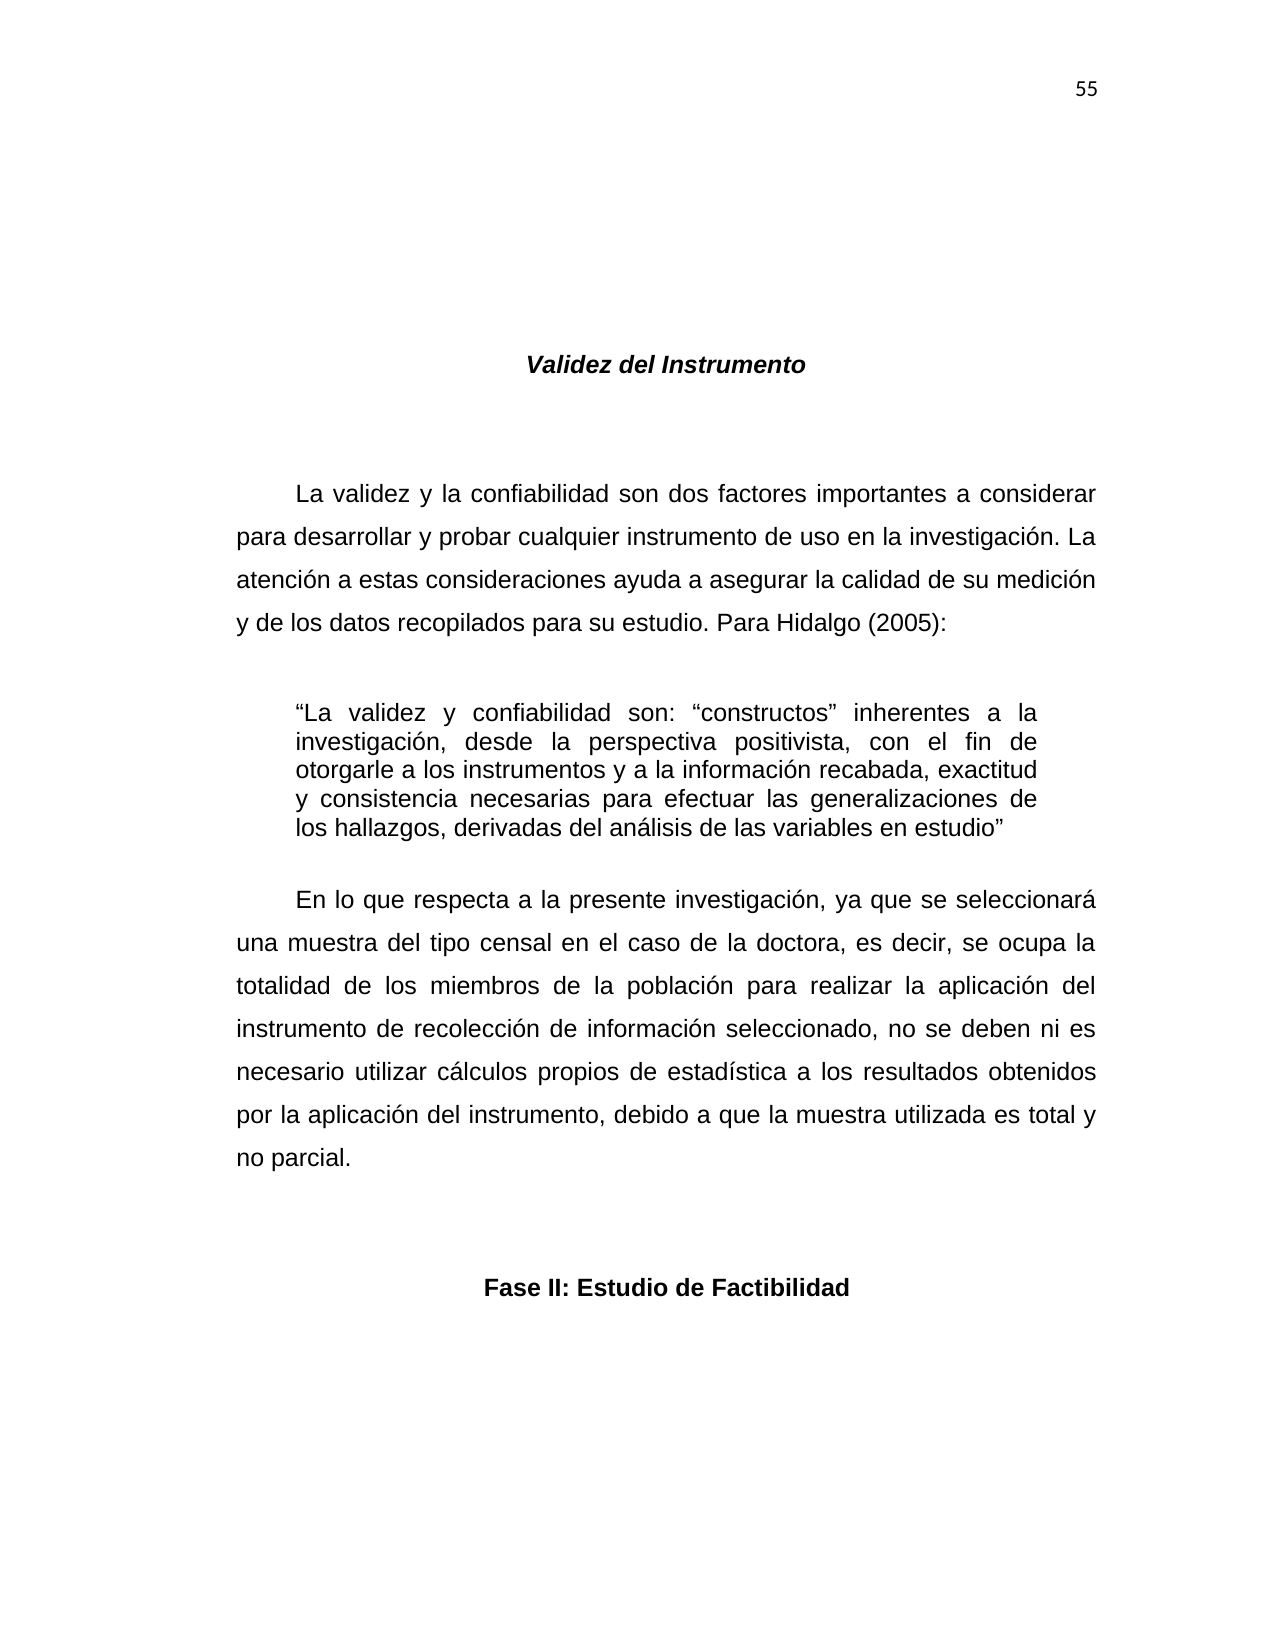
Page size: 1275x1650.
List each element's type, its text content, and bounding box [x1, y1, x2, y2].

text “La validez y confiabilidad son: “constructos” inherentes a la investigación, desde la perspectiva positivista, con el fin de otorgarle a los instrumentos y a la información recabada, exactitud y consistencia necesarias para efectuar las generalizaciones de los hallazgos, derivadas del análisis de las variables en estudio” [295, 698, 1039, 842]
text Validez del Instrumento [236, 350, 1098, 378]
text La validez y la confiabilidad son dos factores importantes a considerar para desarrollar y probar cualquier instrumento de uso en la investigación. La atención a estas consideraciones ayuda a asegurar la calidad de su medición y de los datos recopilados para su estudio. Para Hidalgo (2005): [236, 479, 1098, 637]
subtitle Fase II: Estudio de Factibilidad [236, 1273, 1098, 1302]
text En lo que respecta a la presente investigación, ya que se seleccionará una muestra del tipo censal en el caso de la doctora, es decir, se ocupa la totalidad de los miembros de la población para realizar la aplicación del instrumento de recolección de información seleccionado, no se deben ni es necesario utilizar cálculos propios de estadística a los resultados obtenidos por la aplicación del instrumento, debido a que la muestra utilizada es total y no parcial. [236, 885, 1098, 1172]
